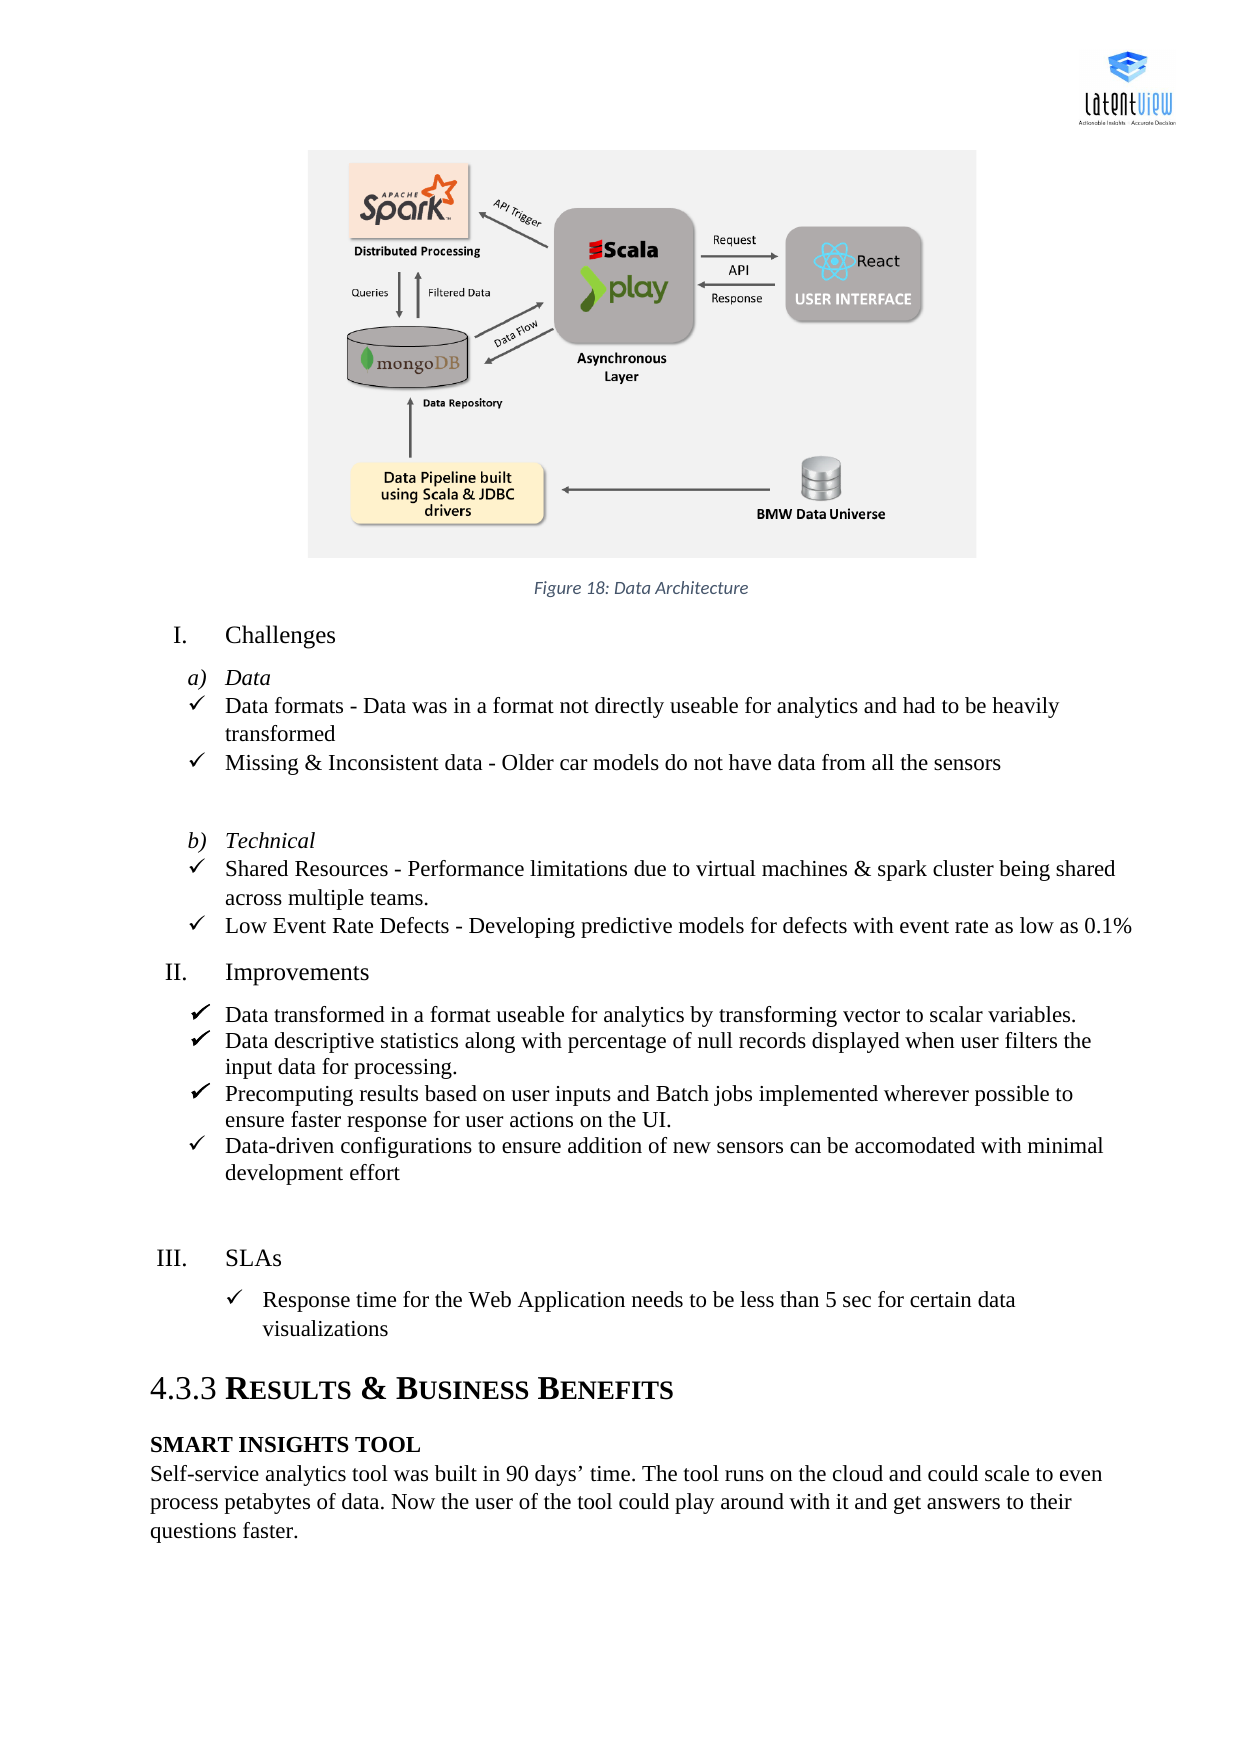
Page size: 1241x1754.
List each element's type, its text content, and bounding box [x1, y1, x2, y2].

list Precomputing results based on user inputs and Batch jobs implemented wherever possible to ensure faster response for user actions on the UI. [187, 1080, 1134, 1132]
picture [307, 150, 977, 558]
text Self-service analytics tool was built in 90 days’ time. The tool runs on the cloud and could scale to even process petabytes of data. Now the user of the tool could play around with it and get answers to their questions faster. [150, 1460, 1134, 1543]
text SLAs [187, 1243, 1134, 1271]
list Response time for the Web Application needs to be less than 5 sec for certain data visualizations [225, 1286, 1134, 1341]
list Data descriptive statistics along with percentage of null records displayed when user filters the input data for processing. [187, 1027, 1134, 1080]
list Data formats - Data was in a format not directly useable for analytics and had to be heavily transformed [187, 692, 1134, 747]
list Missing & Inconsistent data - Older car models do not have data from all the sensors [187, 749, 1134, 775]
text Results & Business Benefits [150, 1368, 1048, 1406]
list Data transformed in a format useable for analytics by transforming vector to scalar variables. [187, 1001, 1134, 1027]
subtitle Data [187, 664, 1134, 690]
text SMART INSIGHTS TOOL [150, 1431, 1134, 1458]
subtitle Technical [187, 827, 1134, 853]
text Figure 18: Data Architecture [150, 576, 1134, 599]
list Data-driven configurations to ensure addition of new sensors can be accomodated with minimal development effort [187, 1132, 1134, 1185]
picture [1078, 49, 1176, 125]
text Improvements [187, 957, 1134, 986]
list Low Event Rate Defects - Developing predictive models for defects with event rate as low as 0.1% [187, 912, 1134, 938]
list Challenges [187, 620, 1134, 649]
list Shared Resources - Performance limitations due to virtual machines & spark cluster being shared across multiple teams. [187, 855, 1134, 910]
